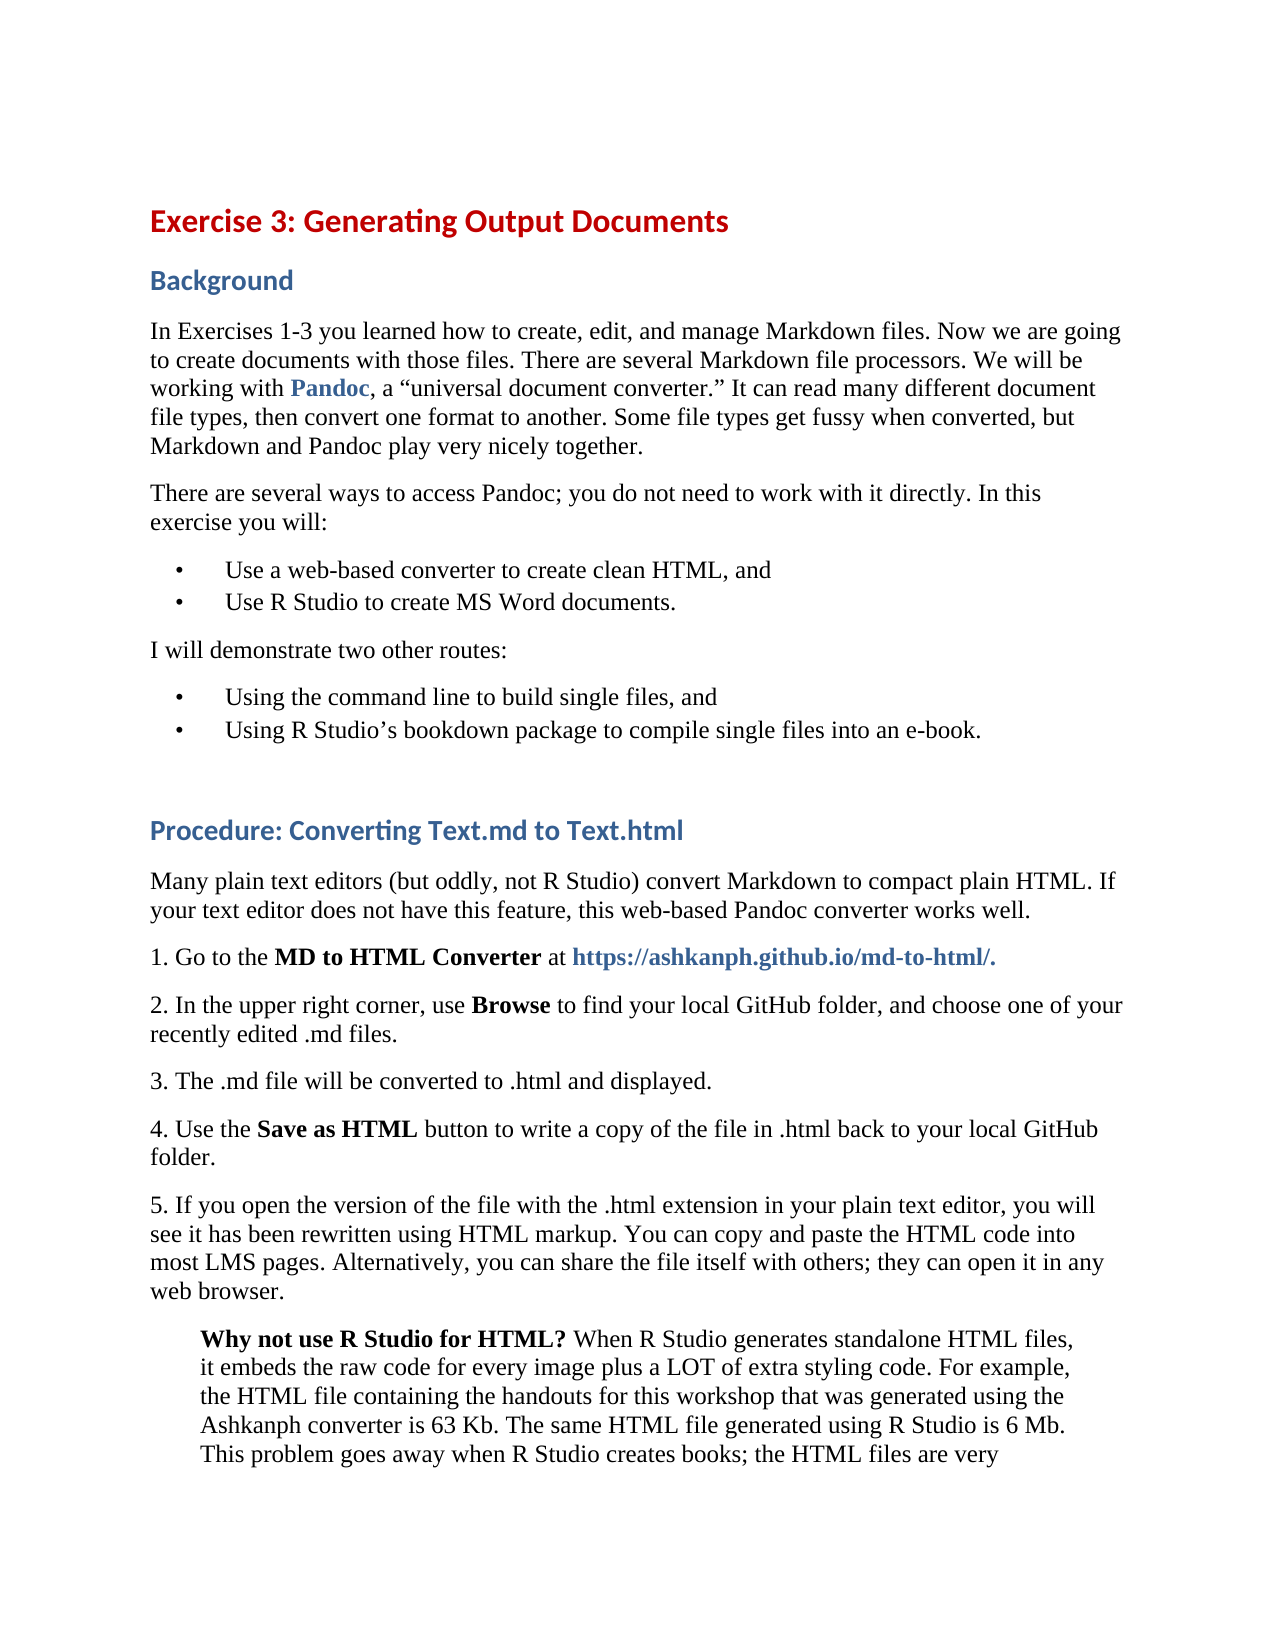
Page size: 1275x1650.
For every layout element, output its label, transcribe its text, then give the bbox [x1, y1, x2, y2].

list Using R Studio’s bookdown package to compile single files into an e-book. [175, 715, 1125, 743]
text In Exercises 1-3 you learned how to create, edit, and manage Markdown files. Now we are going to create documents with those files. There are several Markdown file processors. We will be working with Pandoc, a “universal document converter.” It can read many different document file types, then convert one format to another. Some file types get fussy when converted, but Markdown and Pandoc play very nicely together. [150, 316, 1125, 460]
text 1. Go to the MD to HTML Converter at https://ashkanph.github.io/md-to-html/. [150, 942, 1125, 971]
text There are several ways to access Pandoc; you do not need to work with it directly. In this exercise you will: [150, 478, 1125, 536]
text 2. In the upper right corner, use Browse to find your local GitHub folder, and choose one of your recently edited .md files. [150, 990, 1125, 1047]
list Use R Studio to create MS Word documents. [175, 587, 1125, 616]
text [200, 1324, 1075, 1467]
list Use a web-based converter to create clean HTML, and [175, 555, 1125, 583]
text Many plain text editors (but oddly, not R Studio) convert Markdown to compact plain HTML. If your text editor does not have this feature, this web-based Pandoc converter works well. [150, 866, 1125, 924]
text I will demonstrate two other routes: [150, 635, 1125, 663]
subtitle Background [150, 262, 1125, 297]
subtitle Procedure: Converting Text.md to Text.html [150, 812, 1125, 847]
list Using the command line to build single files, and [175, 682, 1125, 711]
text 3. The .md file will be converted to .html and displayed. [150, 1066, 1125, 1095]
text 4. Use the Save as HTML button to write a copy of the file in .html back to your local GitHub folder. [150, 1114, 1125, 1171]
text 5. If you open the version of the file with the .html extension in your plain text editor, you will see it has been rewritten using HTML markup. You can copy and paste the HTML code into most LMS pages. Alternatively, you can share the file itself with others; they can open it in any web browser. [150, 1190, 1125, 1305]
subtitle Exercise 3: Generating Output Documents [150, 200, 1125, 241]
